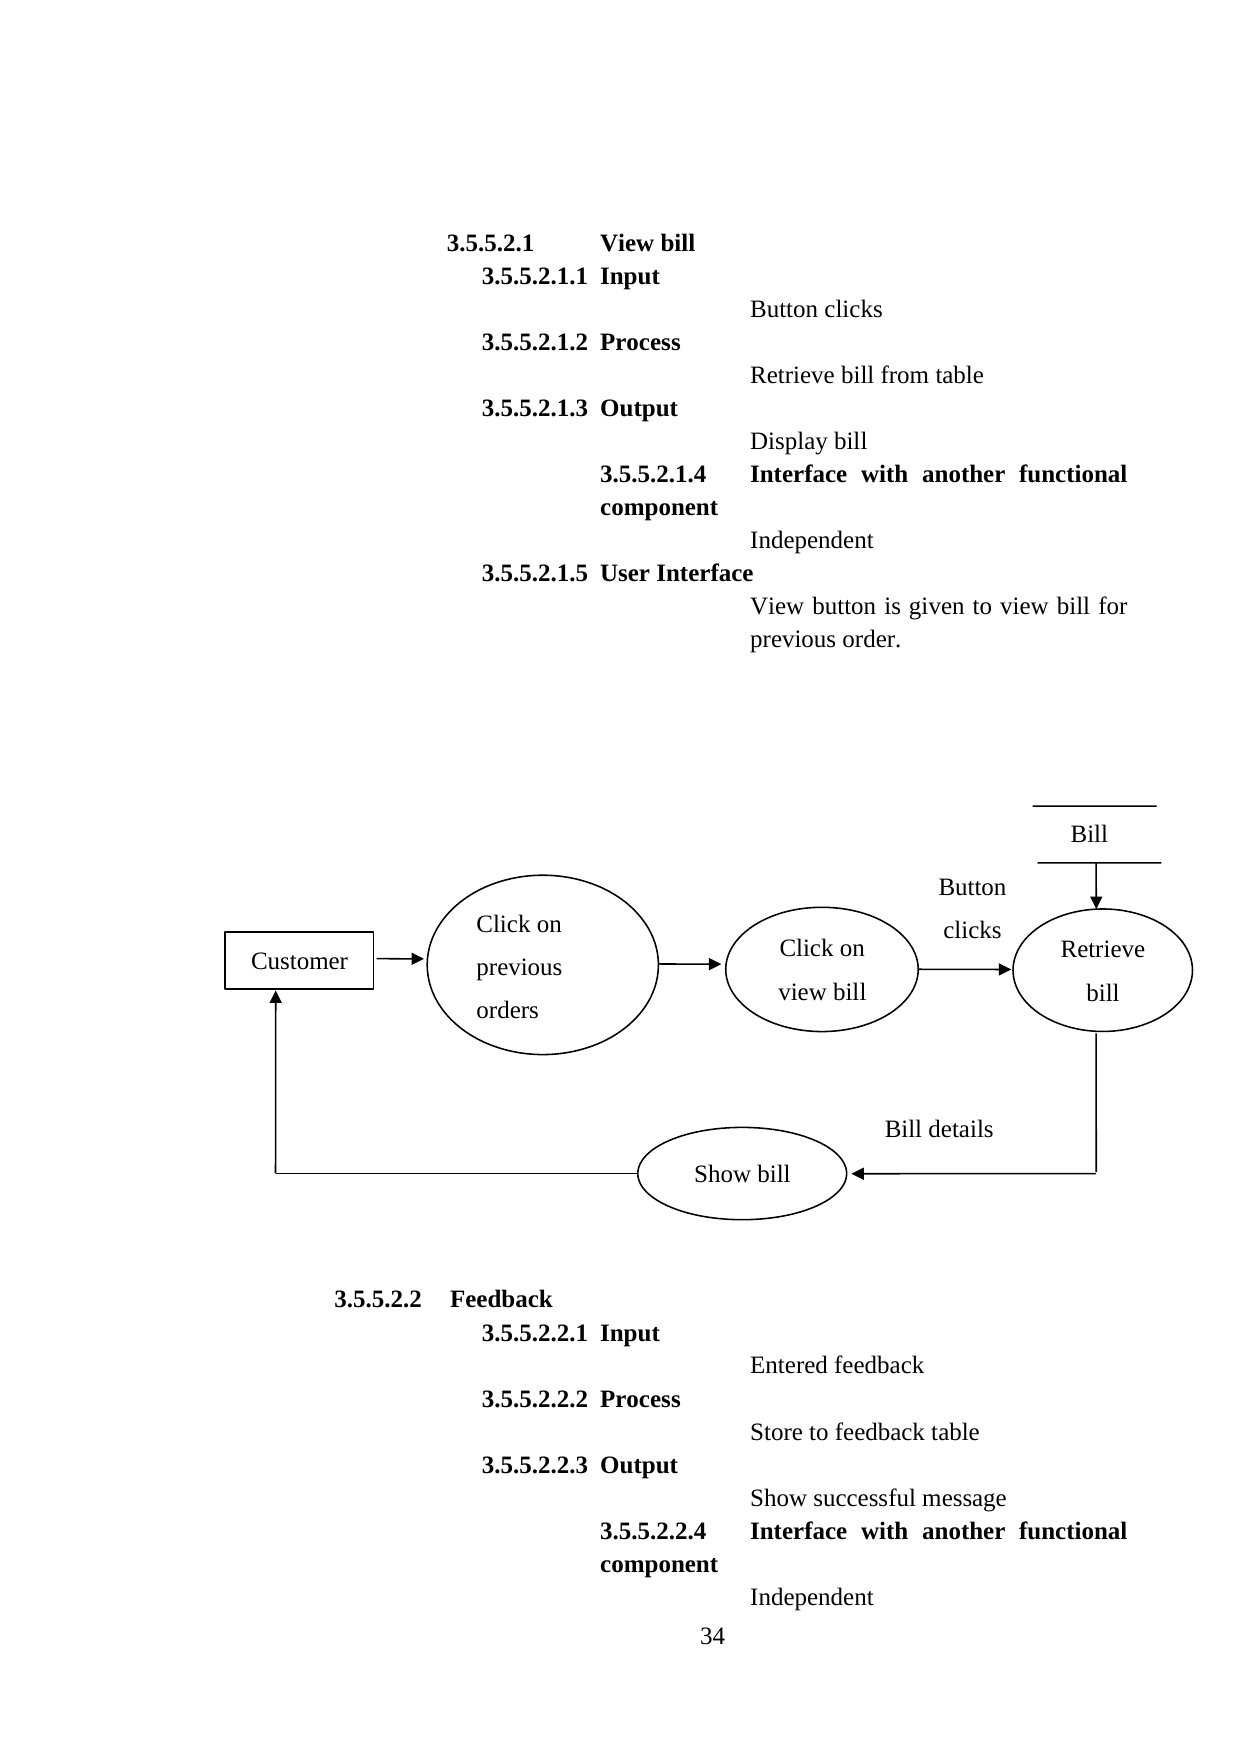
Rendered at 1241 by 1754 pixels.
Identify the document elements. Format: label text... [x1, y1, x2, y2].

list Input [225, 261, 1128, 290]
text Independent [750, 1582, 1128, 1611]
text Show successful message [750, 1483, 1128, 1511]
list Interface with another functional component [600, 459, 1128, 521]
list Output [225, 1450, 1128, 1478]
list Interface with another functional component [600, 1516, 1128, 1577]
list Process [225, 327, 1128, 356]
text Retrieve bill from table [750, 360, 1128, 389]
list Output [225, 393, 1128, 422]
list Feedback [225, 1284, 1128, 1313]
list Process [225, 1384, 1128, 1412]
text Entered feedback [750, 1351, 1128, 1379]
list User Interface [225, 558, 1128, 587]
list View bill [337, 228, 1128, 257]
text Display bill [750, 426, 1128, 455]
text View button is given to view bill for previous order. [750, 591, 1128, 653]
list Input [225, 1318, 1128, 1346]
text Button clicks [750, 294, 1128, 323]
text Store to feedback table [750, 1417, 1128, 1445]
text Independent [750, 525, 1128, 554]
